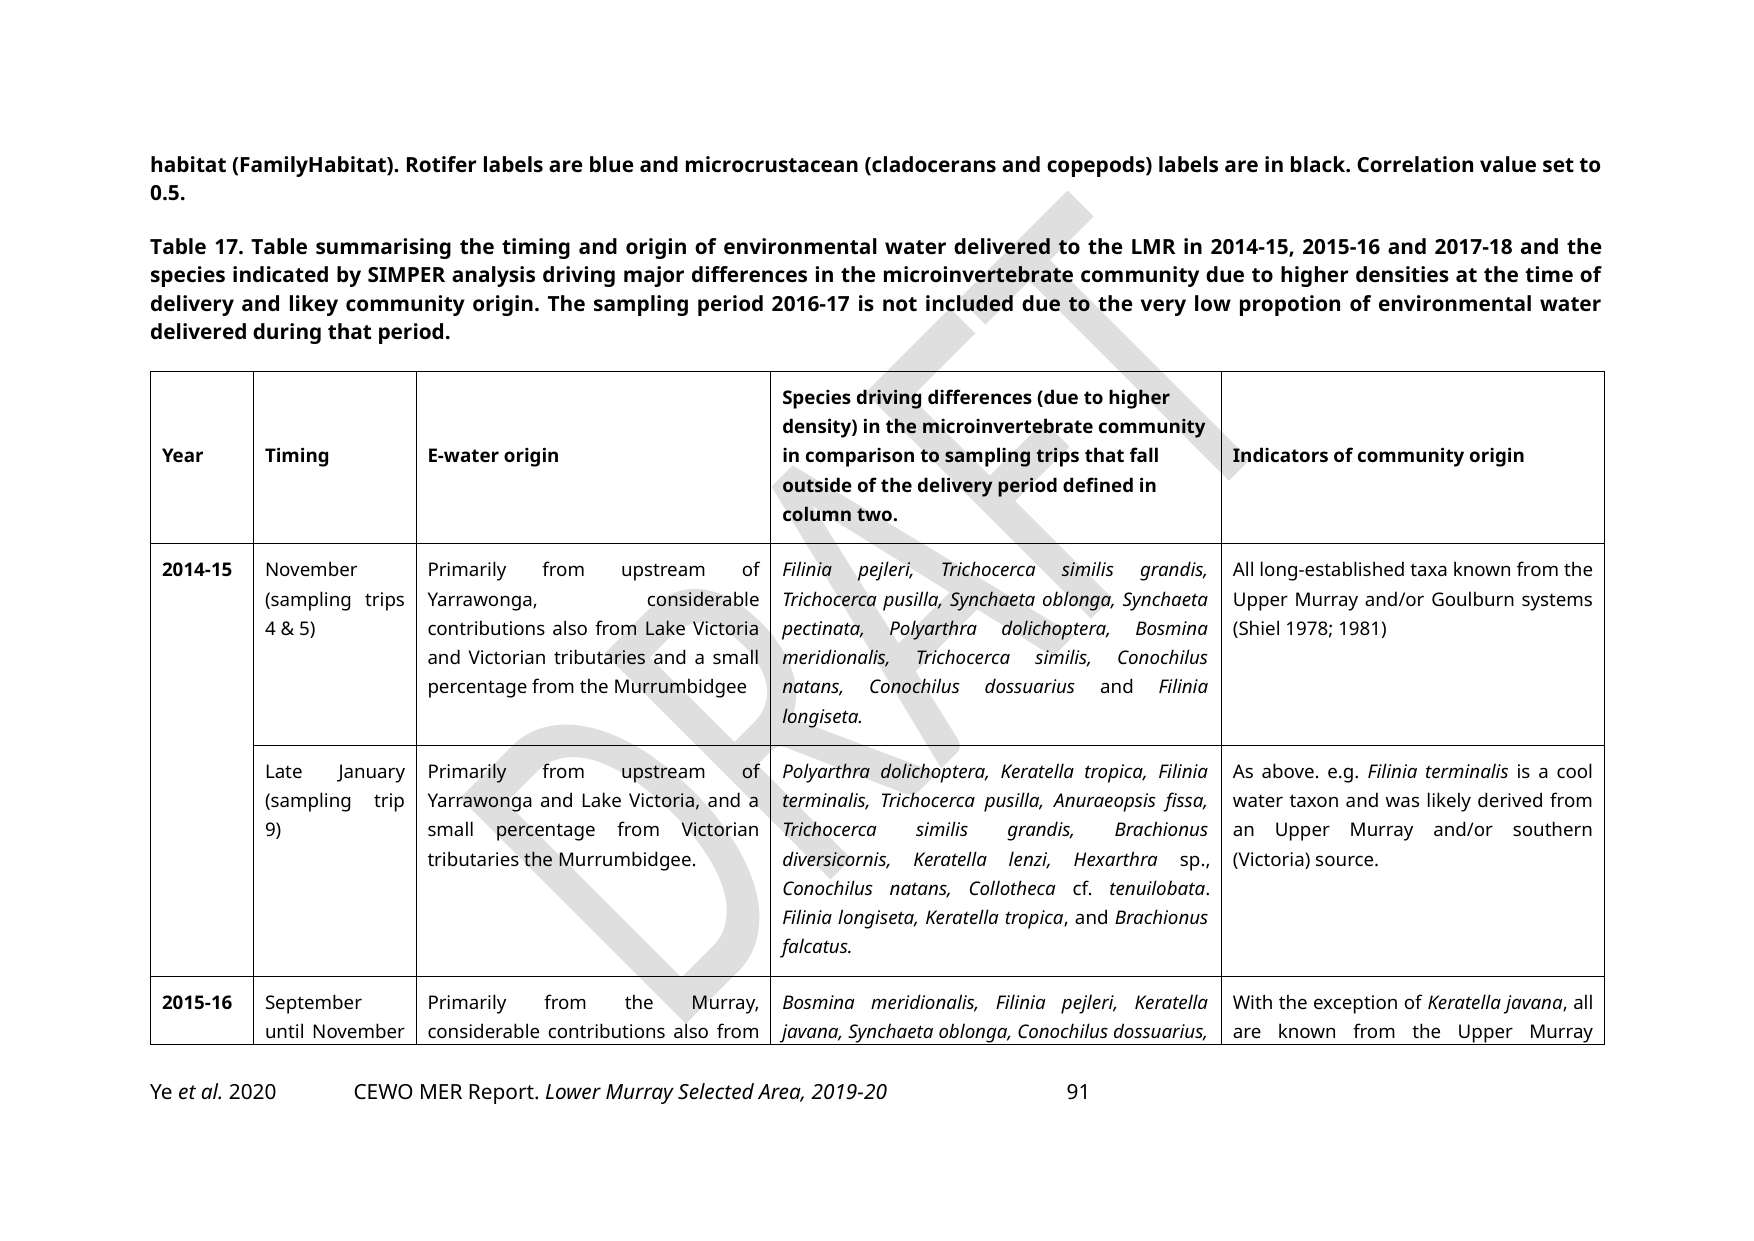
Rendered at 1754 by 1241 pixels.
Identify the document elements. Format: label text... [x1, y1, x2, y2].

table_cell 2015-16 [151, 977, 253, 1044]
table_cell As above. e.g. Filinia terminalis is a cool water taxon and was likely derived from an Upper Murray and/or southern (Victoria) source. [1222, 746, 1604, 976]
table_cell Primarily from upstream of Yarrawonga, considerable contributions also from Lake Victoria and Victorian tributaries and a small percentage from the Murrumbidgee [417, 544, 770, 745]
table_cell November (sampling trips 4 & 5) [254, 544, 416, 745]
table_header Timing [254, 372, 416, 543]
table_header Year [151, 372, 253, 543]
table_cell Late January (sampling trip 9) [254, 746, 416, 976]
table_header Species driving differences (due to higher density) in the microinvertebrate community in comparison to sampling trips that fall outside of the delivery period defined in column two. [771, 372, 1221, 543]
text Table 17. Table summarising the timing and origin of environmental water delivered to the LMR in 2014-15, 2015-16 and 2017-18 and the species indicated by SIMPER analysis driving major differences in the microinvertebrate community due to higher densities at the time of delivery and likey community origin. The sampling period 2016-17 is not included due to the very low propotion of environmental water delivered during that period. [150, 232, 1604, 346]
table_cell Filinia pejleri, Trichocerca similis grandis, Trichocerca pusilla, Synchaeta oblonga, Synchaeta pectinata, Polyarthra dolichoptera, Bosmina meridionalis, Trichocerca similis, Conochilus natans, Conochilus dossuarius and Filinia longiseta. [771, 544, 1221, 745]
table_header Indicators of community origin [1222, 372, 1604, 543]
table_cell All long-established taxa known from the Upper Murray and/or Goulburn systems (Shiel 1978; 1981) [1222, 544, 1604, 745]
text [150, 150, 1604, 207]
table_cell 2014-15 [151, 544, 253, 976]
table_header E-water origin [417, 372, 770, 543]
table_cell September until November (sampling trips 2, 3 &4) [254, 977, 416, 1044]
table_cell Polyarthra dolichoptera, Keratella tropica, Filinia terminalis, Trichocerca pusilla, Anuraeopsis fissa, Trichocerca similis grandis, Brachionus diversicornis, Keratella lenzi, Hexarthra sp., Conochilus natans, Collotheca cf. tenuilobata. Filinia longiseta, Keratella tropica, and Brachionus falcatus. [771, 746, 1221, 976]
table_cell Primarily from upstream of Yarrawonga and Lake Victoria, and a small percentage from Victorian tributaries the Murrumbidgee. [417, 746, 770, 976]
